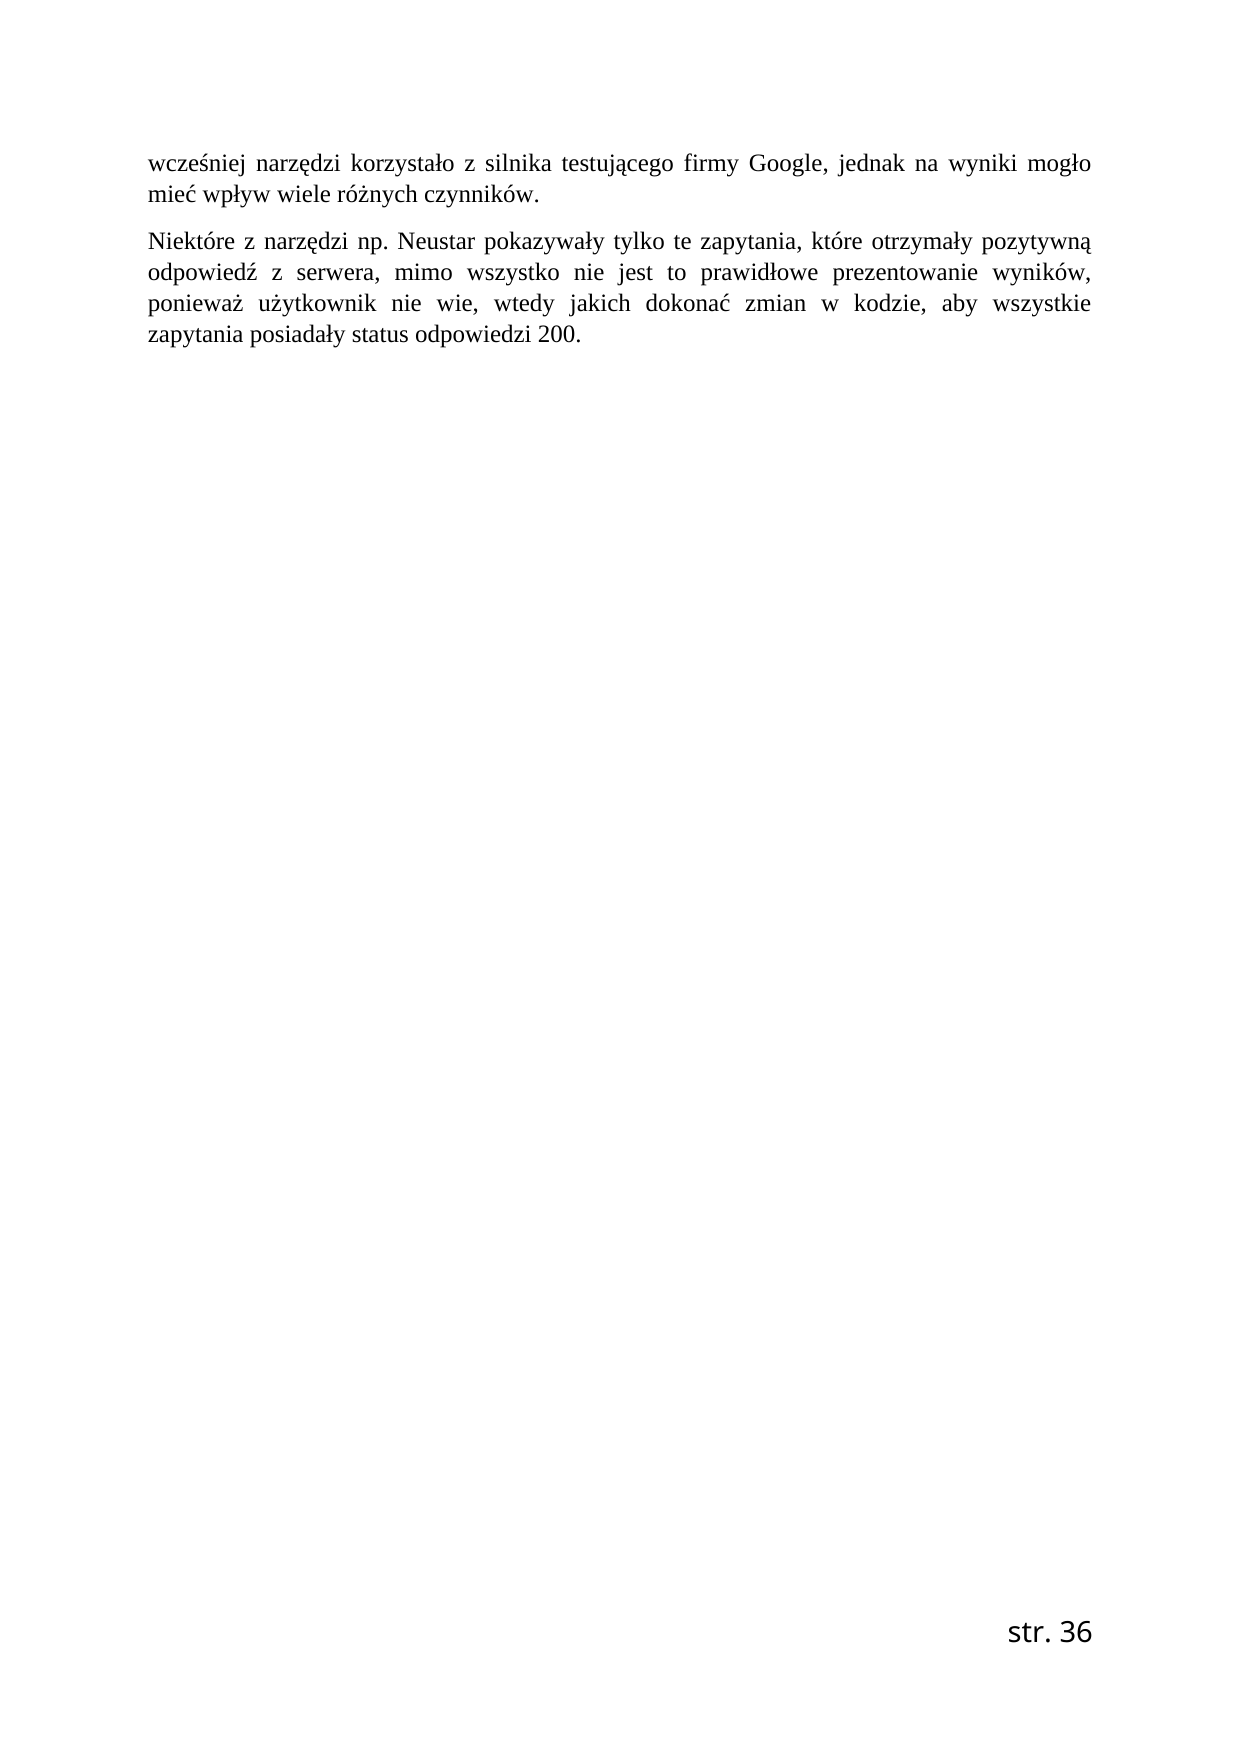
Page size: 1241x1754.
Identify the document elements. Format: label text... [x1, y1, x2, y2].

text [148, 148, 1093, 207]
text Niektóre z narzędzi np. Neustar pokazywały tylko te zapytania, które otrzymały pozytywną odpowiedź z serwera, mimo wszystko nie jest to prawidłowe prezentowanie wyników, ponieważ użytkownik nie wie, wtedy jakich dokonać zmian w kodzie, aby wszystkie zapytania posiadały status odpowiedzi 200. [148, 226, 1093, 348]
